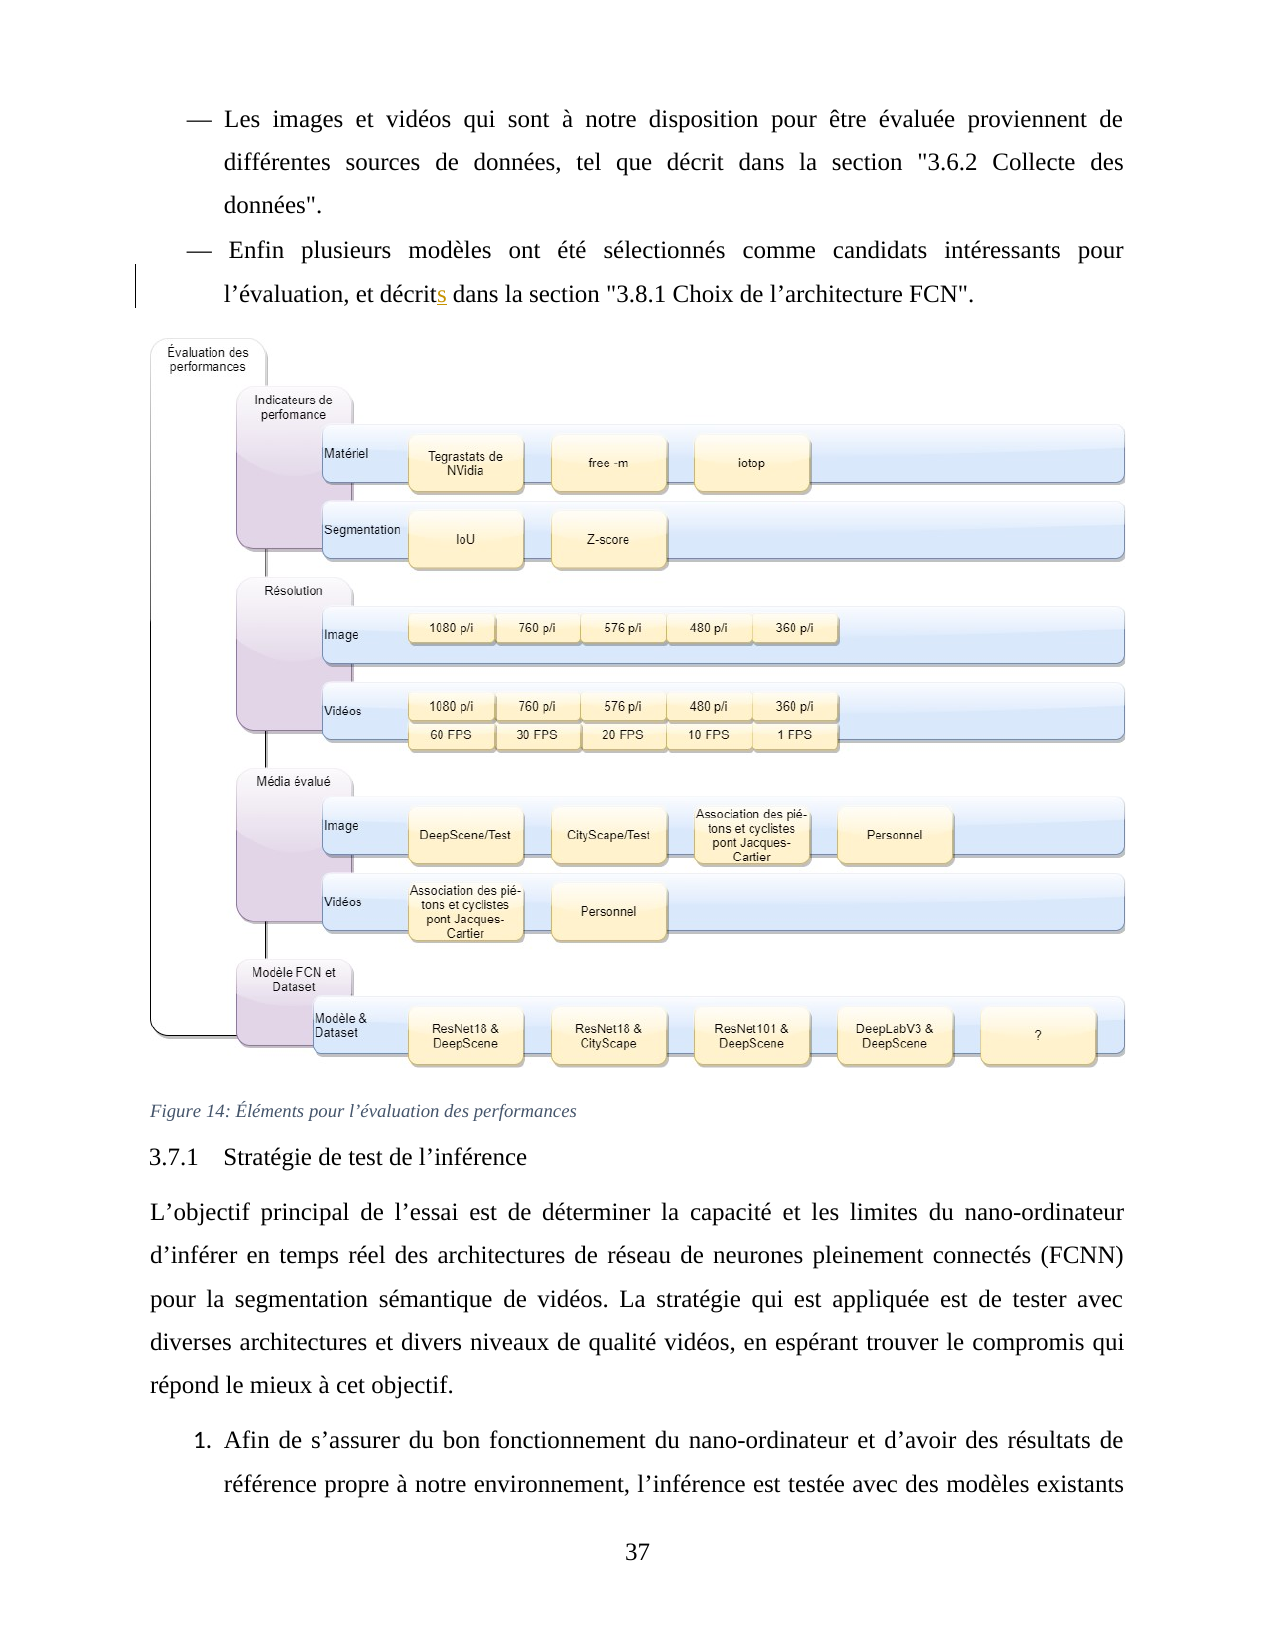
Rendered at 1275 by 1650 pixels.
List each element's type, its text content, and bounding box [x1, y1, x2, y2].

text L’objectif principal de l’essai est de déterminer la capacité et les limites du nano-ordinateur d’inférer en temps réel des architectures de réseau de neurones pleinement connectés (FCNN) pour la segmentation sémantique de vidéos. La stratégie qui est appliquée est de tester avec diverses architectures et divers niveaux de qualité vidéos, en espérant trouver le compromis qui répond le mieux à cet objectif. [150, 1197, 1125, 1399]
subtitle Stratégie de test de l’inférence [148, 1142, 1125, 1171]
text Figure 14: Éléments pour l’évaluation des performances [150, 1100, 1125, 1122]
picture [150, 338, 1125, 1068]
text — Les images et vidéos qui sont à notre disposition pour être évaluée proviennent de différentes sources de données, tel que décrit dans la section "3.6.2 Collecte des données". [187, 104, 1125, 219]
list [193, 1425, 1125, 1498]
text — Enfin plusieurs modèles ont été sélectionnés comme candidats intéressants pour l’évaluation, et décrit dans la section "3.8.1 Choix de l’architecture FCN". [187, 236, 1125, 307]
